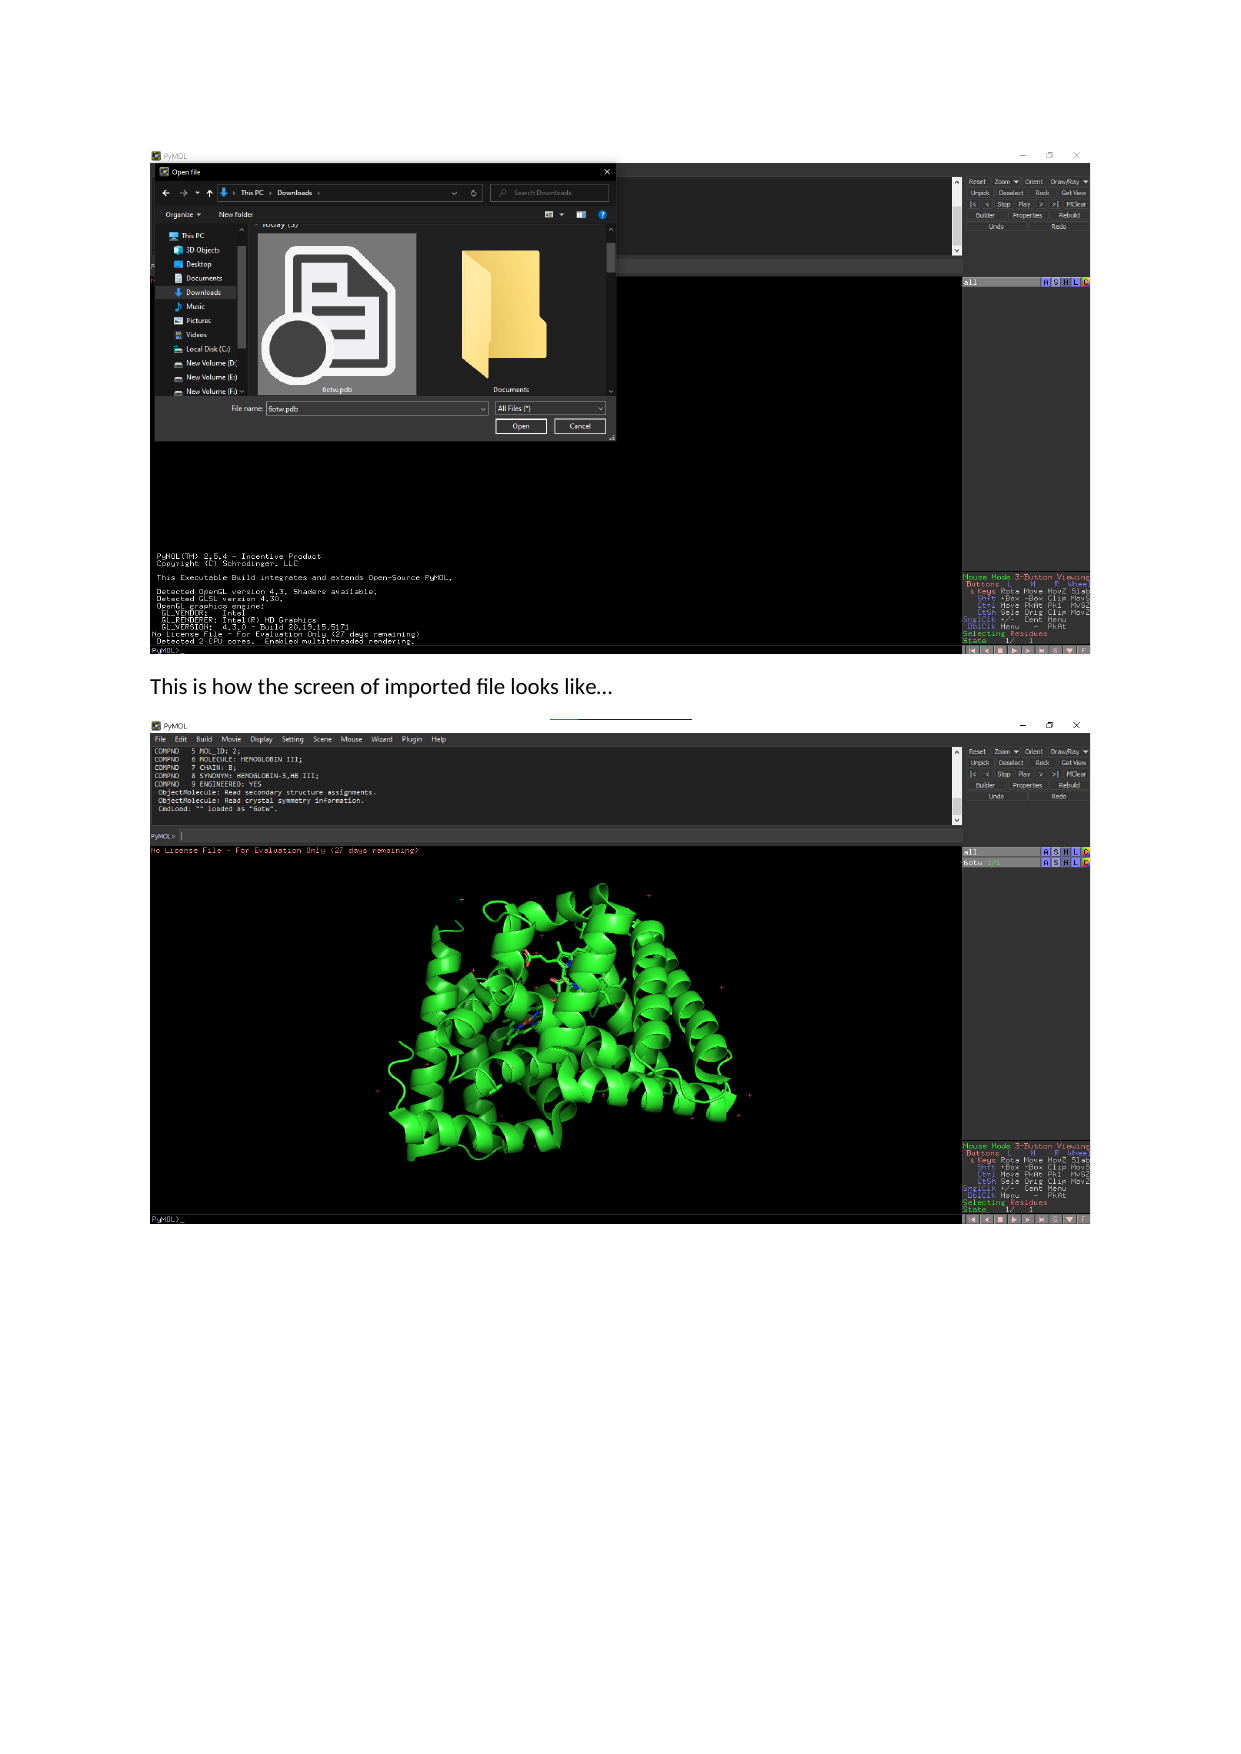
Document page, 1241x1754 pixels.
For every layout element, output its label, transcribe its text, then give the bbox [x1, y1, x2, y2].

picture [150, 719, 1091, 1224]
picture [150, 150, 1091, 654]
text This is how the screen of imported file looks like… [150, 672, 1090, 700]
